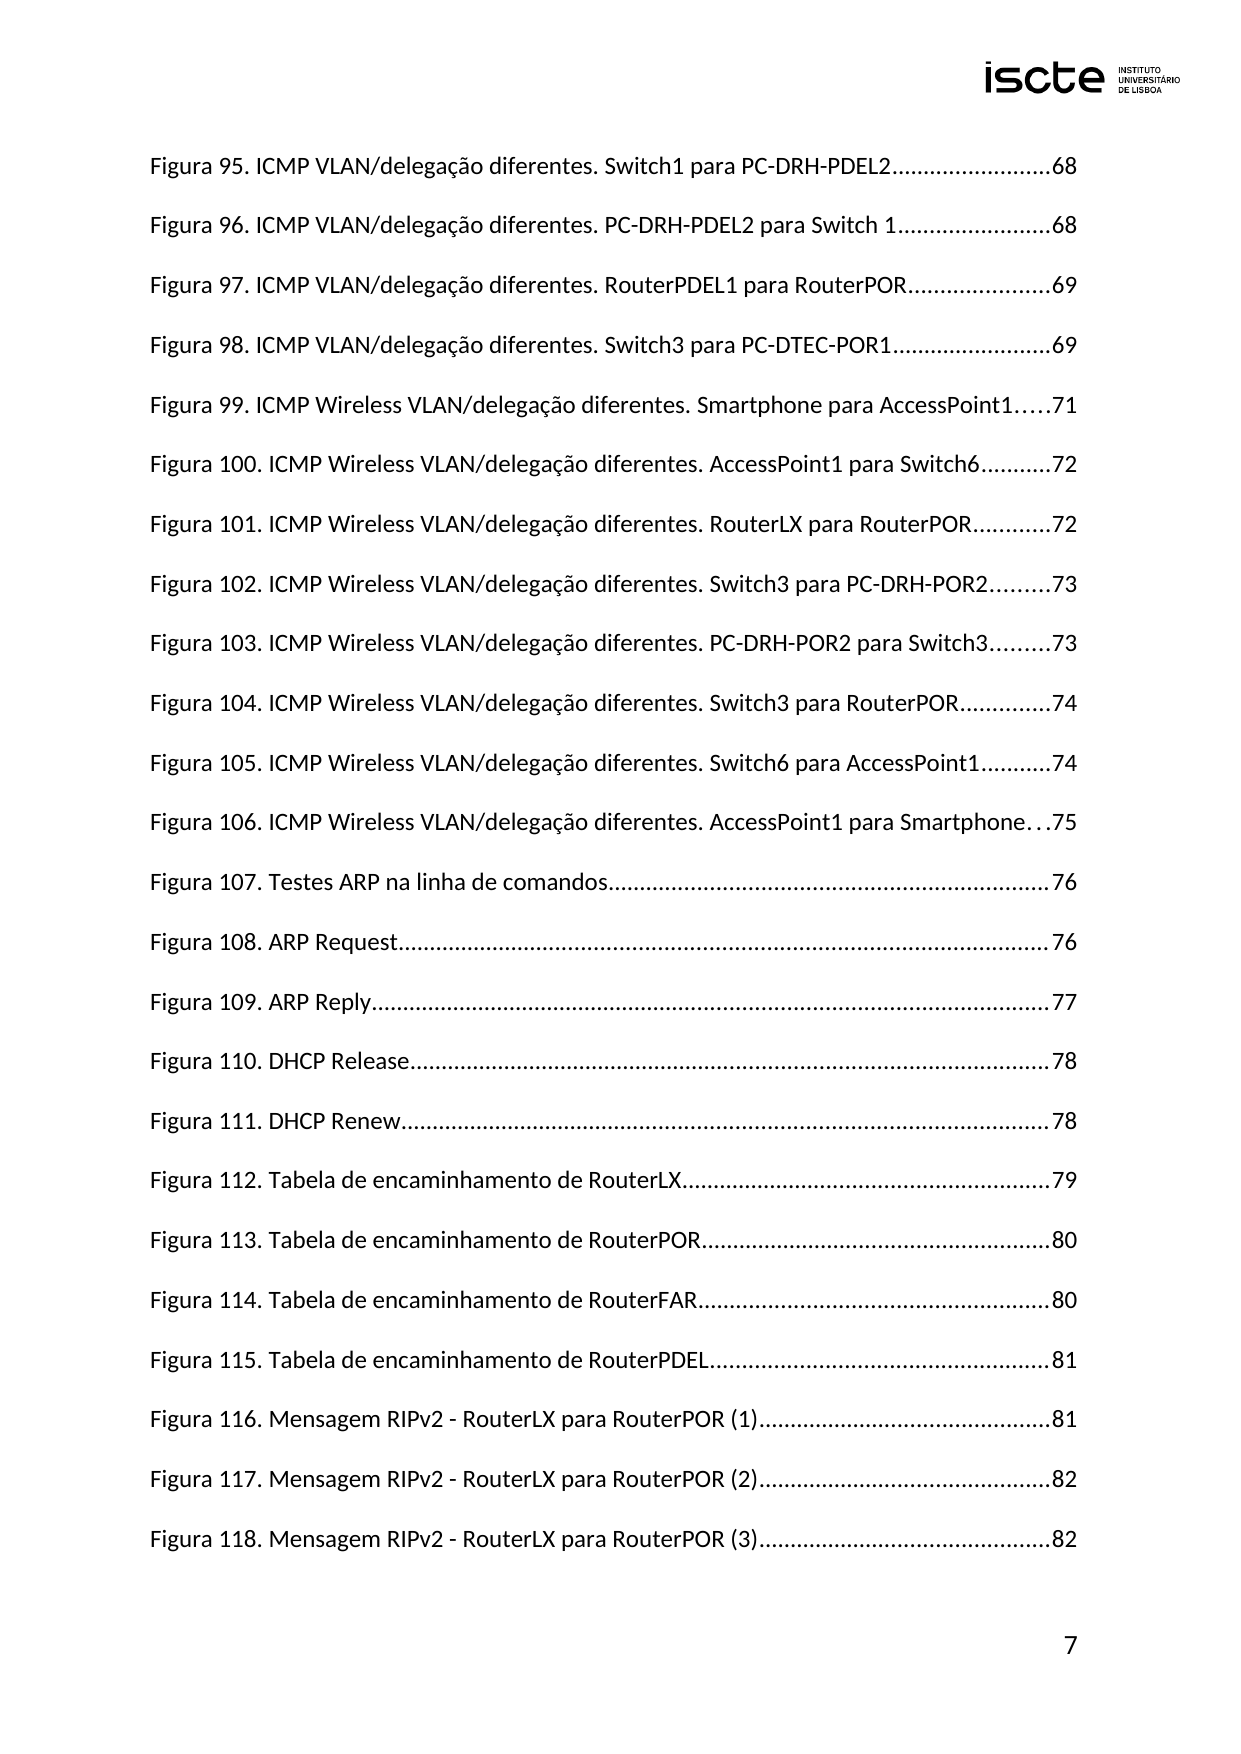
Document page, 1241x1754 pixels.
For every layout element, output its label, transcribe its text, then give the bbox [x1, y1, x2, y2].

text Figura 98. ICMP VLAN/delegação diferentes. Switch3 para PC-DTEC-POR1 69 [150, 329, 1078, 359]
picture [973, 44, 1190, 108]
text Figura 102. ICMP Wireless VLAN/delegação diferentes. Switch3 para PC-DRH-POR2 73 [150, 568, 1078, 598]
text Figura 95. ICMP VLAN/delegação diferentes. Switch1 para PC-DRH-PDEL2 68 [150, 150, 1078, 181]
text Figura 117. Mensagem RIPv2 - RouterLX para RouterPOR (2) 82 [150, 1463, 1078, 1494]
text Figura 118. Mensagem RIPv2 - RouterLX para RouterPOR (3) 82 [150, 1523, 1078, 1553]
text Figura 115. Tabela de encaminhamento de RouterPDEL 81 [150, 1344, 1078, 1374]
text Figura 113. Tabela de encaminhamento de RouterPOR 80 [150, 1224, 1078, 1255]
text Figura 111. DHCP Renew 78 [150, 1105, 1078, 1136]
text Figura 114. Tabela de encaminhamento de RouterFAR 80 [150, 1284, 1078, 1314]
text Figura 107. Testes ARP na linha de comandos 76 [150, 866, 1078, 897]
text Figura 96. ICMP VLAN/delegação diferentes. PC-DRH-PDEL2 para Switch 1 68 [150, 210, 1078, 240]
text Figura 103. ICMP Wireless VLAN/delegação diferentes. PC-DRH-POR2 para Switch3 73 [150, 627, 1078, 658]
text Figura 110. DHCP Release 78 [150, 1045, 1078, 1076]
text Figura 99. ICMP Wireless VLAN/delegação diferentes. Smartphone para AccessPoint1 71 [150, 389, 1078, 419]
text Figura 106. ICMP Wireless VLAN/delegação diferentes. AccessPoint1 para Smartphone 75 [150, 807, 1078, 837]
text Figura 104. ICMP Wireless VLAN/delegação diferentes. Switch3 para RouterPOR 74 [150, 687, 1078, 718]
text Figura 97. ICMP VLAN/delegação diferentes. RouterPDEL1 para RouterPOR 69 [150, 269, 1078, 300]
text Figura 108. ARP Request 76 [150, 926, 1078, 956]
text Figura 112. Tabela de encaminhamento de RouterLX 79 [150, 1165, 1078, 1195]
text Figura 105. ICMP Wireless VLAN/delegação diferentes. Switch6 para AccessPoint1 74 [150, 747, 1078, 777]
text Figura 116. Mensagem RIPv2 - RouterLX para RouterPOR (1) 81 [150, 1403, 1078, 1434]
text Figura 109. ARP Reply 77 [150, 986, 1078, 1016]
text Figura 101. ICMP Wireless VLAN/delegação diferentes. RouterLX para RouterPOR 72 [150, 508, 1078, 539]
text Figura 100. ICMP Wireless VLAN/delegação diferentes. AccessPoint1 para Switch6 72 [150, 448, 1078, 479]
